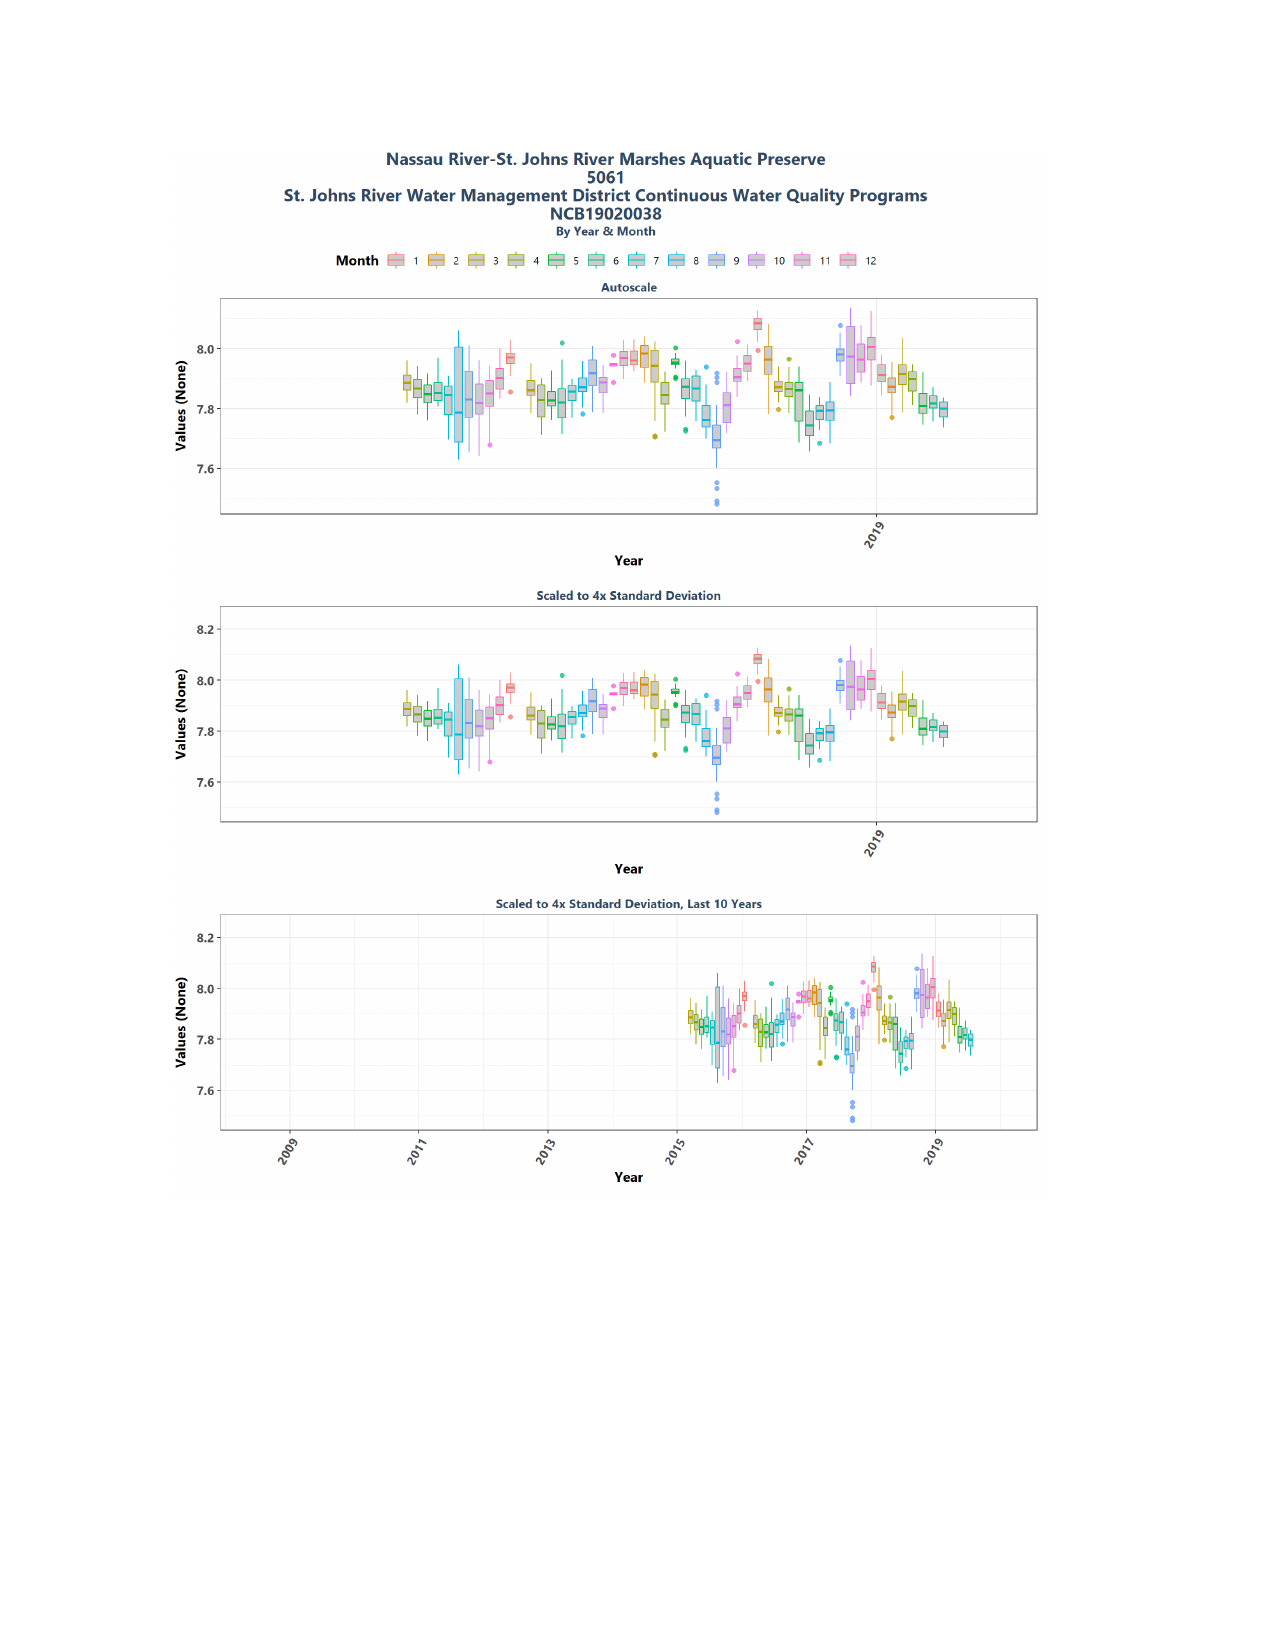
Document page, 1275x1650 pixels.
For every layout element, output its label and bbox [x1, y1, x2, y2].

picture [168, 150, 1044, 1200]
